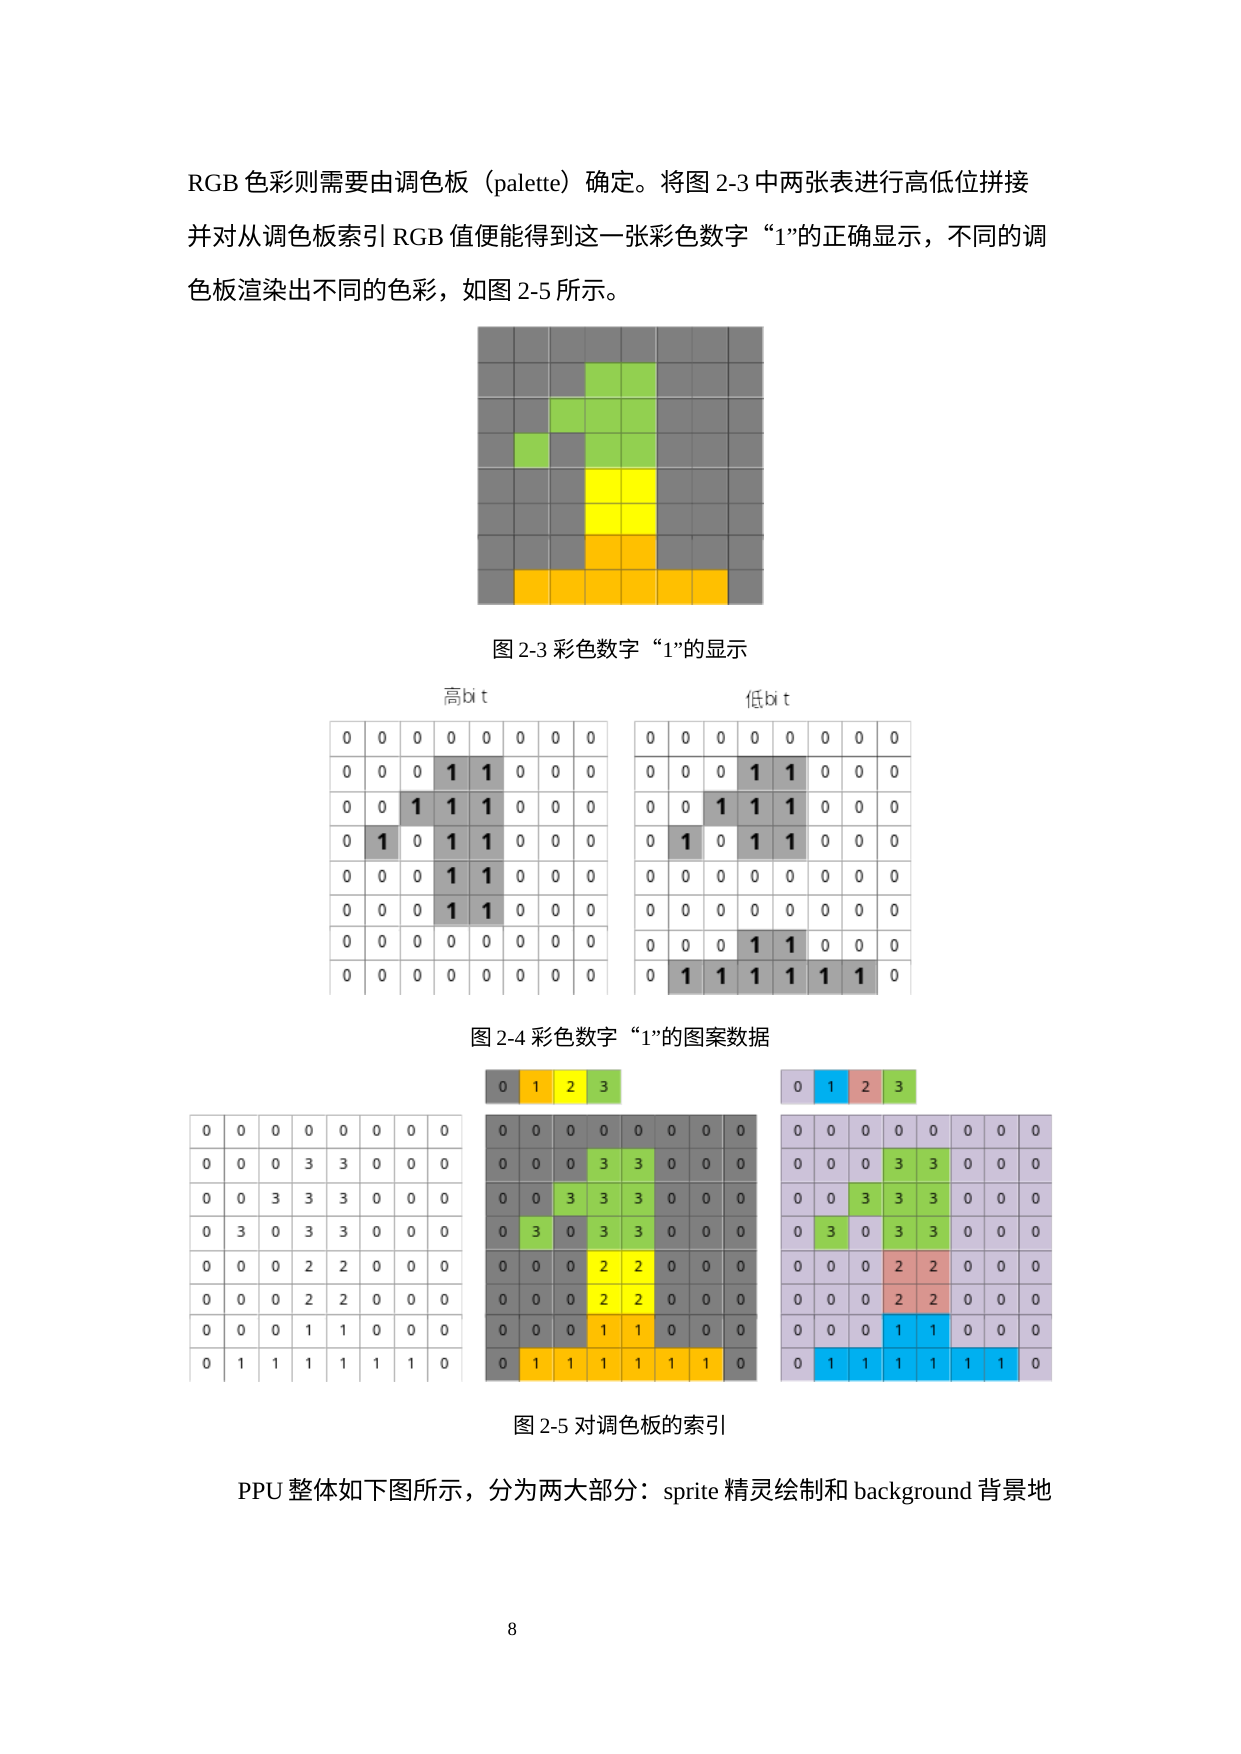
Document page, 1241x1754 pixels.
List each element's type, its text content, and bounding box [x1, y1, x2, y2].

text 图2-5 对调色板的索引 [187, 1407, 1053, 1440]
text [187, 1456, 1053, 1521]
text 图2-4 彩色数字“1”的图案数据 [187, 1020, 1053, 1052]
text 图2-3 彩色数字“1”的显示 [187, 632, 1053, 664]
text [187, 162, 1053, 307]
